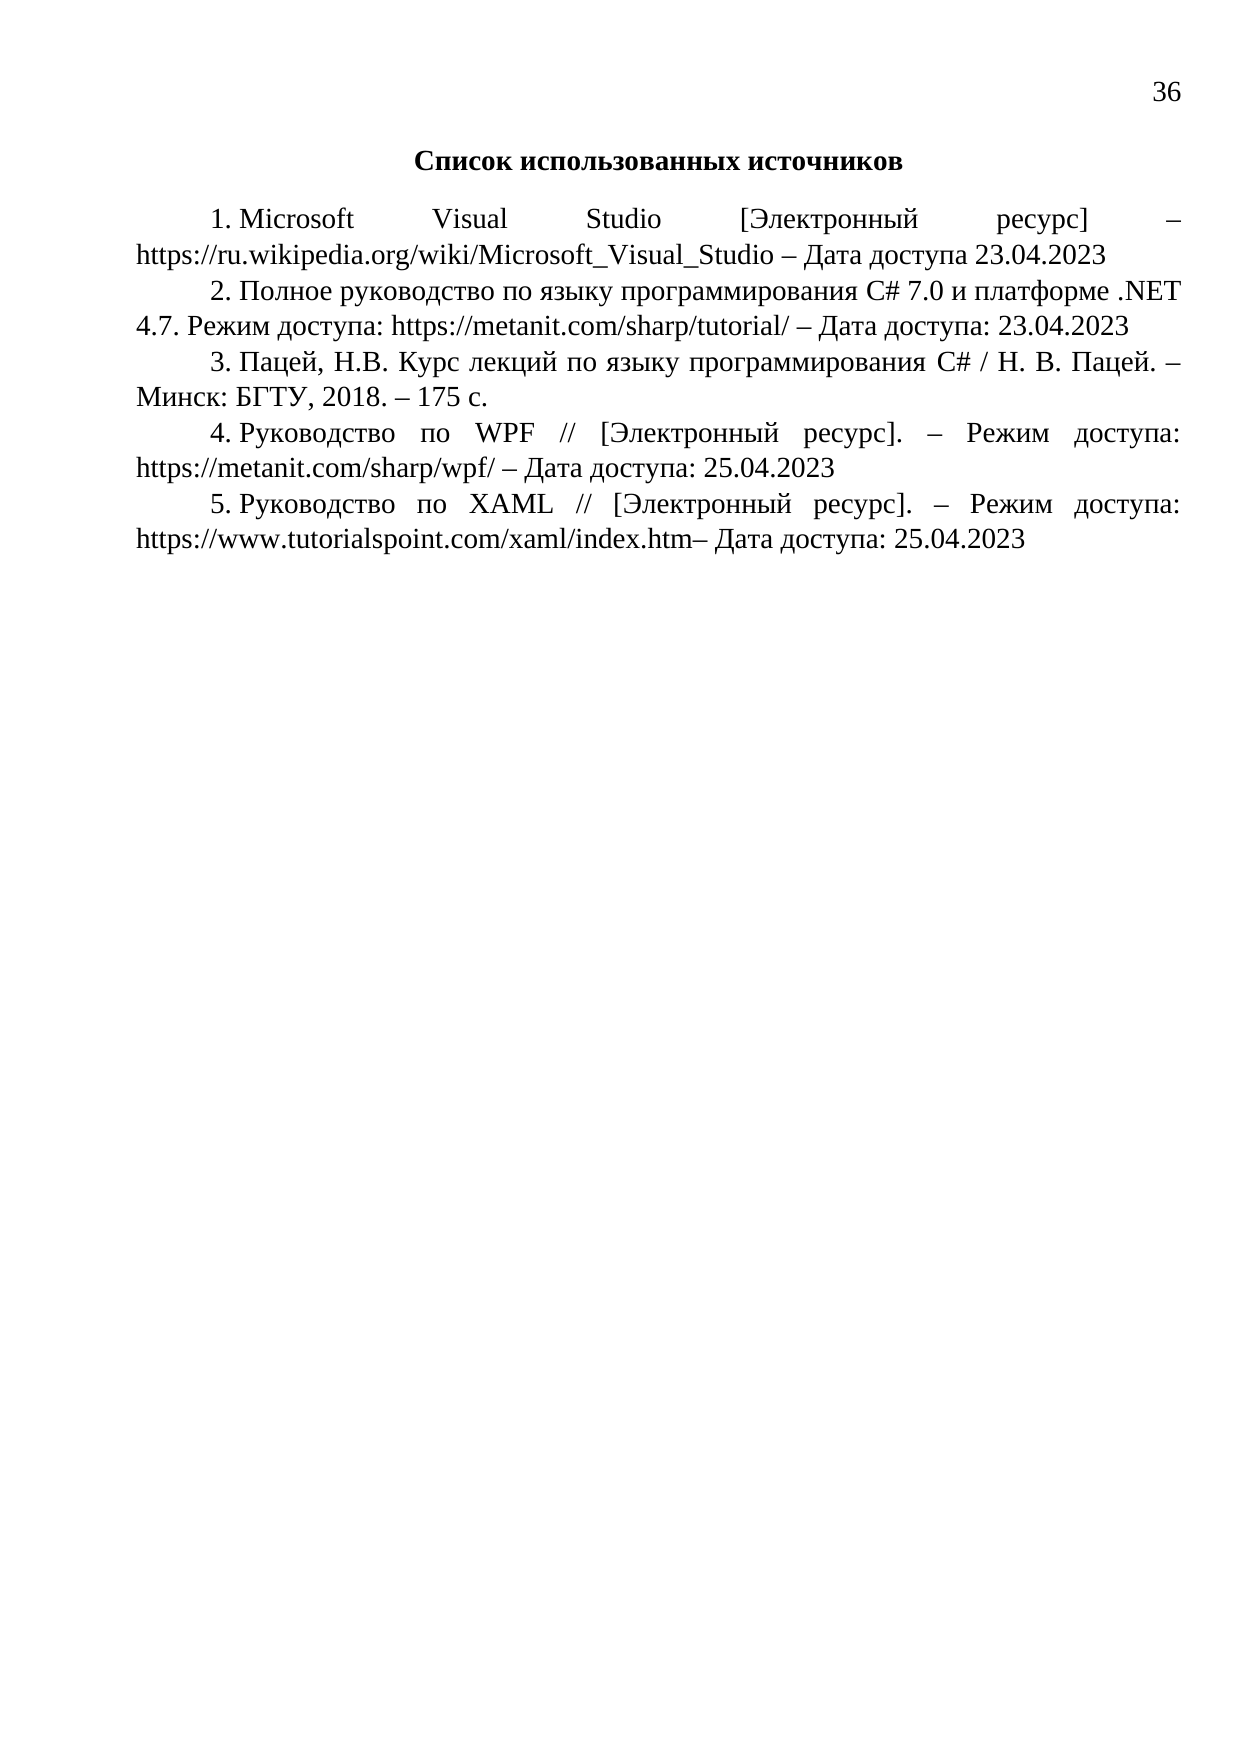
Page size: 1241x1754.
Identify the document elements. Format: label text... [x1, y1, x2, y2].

list Пацей, Н.В. Курс лекций по языку программирования C# / Н. В. Пацей. – Минск: БГТУ, 2018. – 175 с. [136, 344, 1181, 413]
list Руководство по WPF // [Электронный ресурс]. – Режим доступа: https://metanit.com/sharp/wpf/ – Дата доступа: 25.04.2023 [136, 415, 1181, 484]
list Полное руководство по языку программирования C# 7.0 и платформе .NET 4.7. Режим доступа: https://metanit.com/sharp/tutorial/ – Дата доступа: 23.04.2023 [136, 273, 1181, 342]
subtitle Список использованных источников [136, 143, 1181, 177]
list Microsoft Visual Studio [Электронный ресурс] – https://ru.wikipedia.org/wiki/Microsoft_Visual_Studio – Дата доступа 23.04.2023 [136, 202, 1181, 271]
list Руководство по XAML // [Электронный ресурс]. – Режим доступа: https://www.tutorialspoint.com/xaml/index.htm– Дата доступа: 25.04.2023 [136, 486, 1181, 555]
